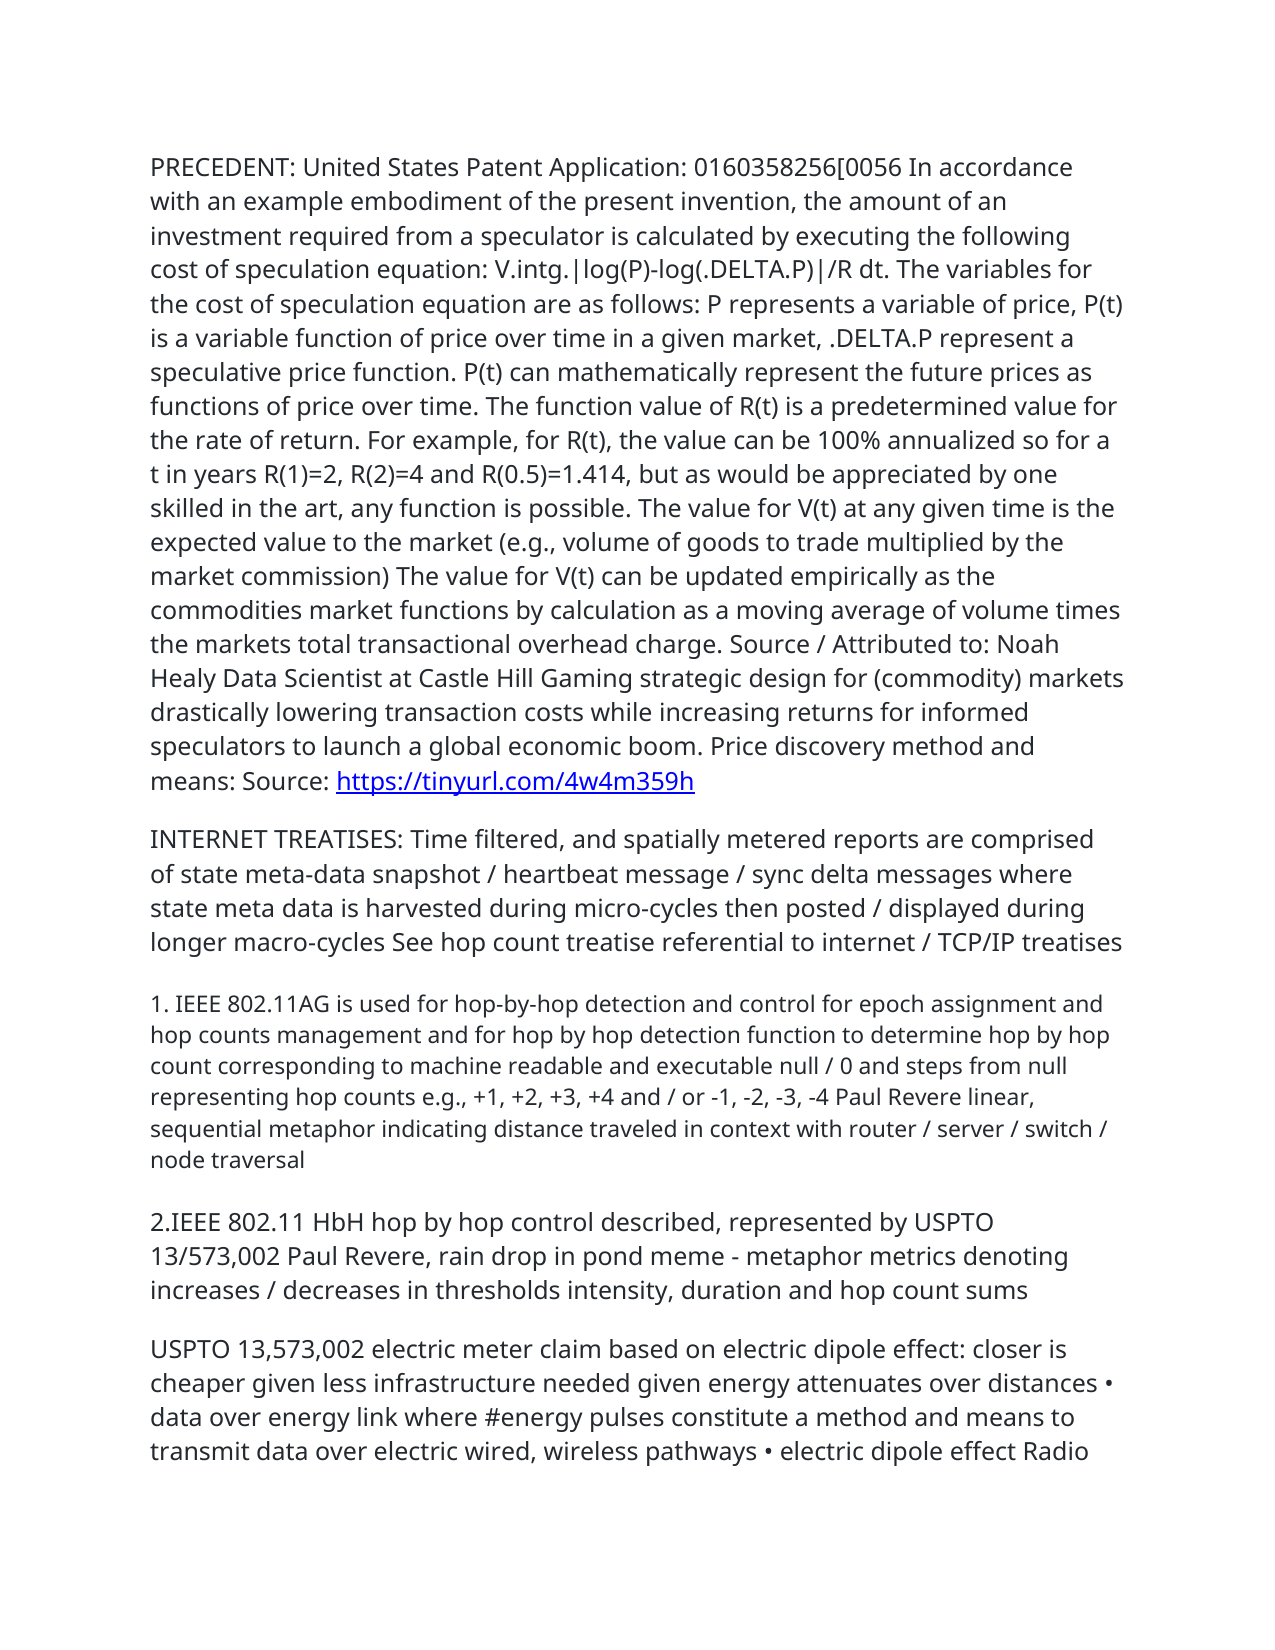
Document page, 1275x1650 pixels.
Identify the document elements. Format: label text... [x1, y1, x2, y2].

text 2.IEEE 802.11 HbH hop by hop control described, represented by USPTO 13/573,002 Paul Revere, rain drop in pond meme - metaphor metrics denoting increases / decreases in thresholds intensity, duration and hop count sums [150, 1204, 1125, 1306]
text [150, 1331, 1125, 1468]
text 1. IEEE 802.11AG is used for hop-by-hop detection and control for epoch assignment and hop counts management and for hop by hop detection function to determine hop by hop count corresponding to machine readable and executable null / 0 and steps from null representing hop counts e.g., +1, +2, +3, +4 and / or -1, -2, -3, -4 Paul Revere linear, sequential metaphor indicating distance traveled in context with router / server / switch / node traversal [150, 988, 1125, 1175]
text INTERNET TREATISES: Time filtered, and spatially metered reports are comprised of state meta-data snapshot / heartbeat message / sync delta messages where state meta data is harvested during micro-cycles then posted / displayed during longer macro-cycles See hop count treatise referential to internet / TCP/IP treatises [150, 822, 1125, 958]
text PRECEDENT: United States Patent Application: 0160358256[0056 In accordance with an example embodiment of the present invention, the amount of an investment required from a speculator is calculated by executing the following cost of speculation equation: V.intg.|log(P)-log(.DELTA.P)|/R dt. The variables for the cost of speculation equation are as follows: P represents a variable of price, P(t) is a variable function of price over time in a given market, .DELTA.P represent a speculative price function. P(t) can mathematically represent the future prices as functions of price over time. The function value of R(t) is a predetermined value for the rate of return. For example, for R(t), the value can be 100% annualized so for a t in years R(1)=2, R(2)=4 and R(0.5)=1.414, but as would be appreciated by one skilled in the art, any function is possible. The value for V(t) at any given time is the expected value to the market (e.g., volume of goods to trade multiplied by the market commission) The value for V(t) can be updated empirically as the commodities market functions by calculation as a moving average of volume times the markets total transactional overhead charge. Source / Attributed to: Noah Healy Data Scientist at Castle Hill Gaming strategic design for (commodity) markets drastically lowering transaction costs while increasing returns for informed speculators to launch a global economic boom. Price discovery method and means: Source: https://tinyurl.com/4w4m359h [150, 150, 1125, 797]
